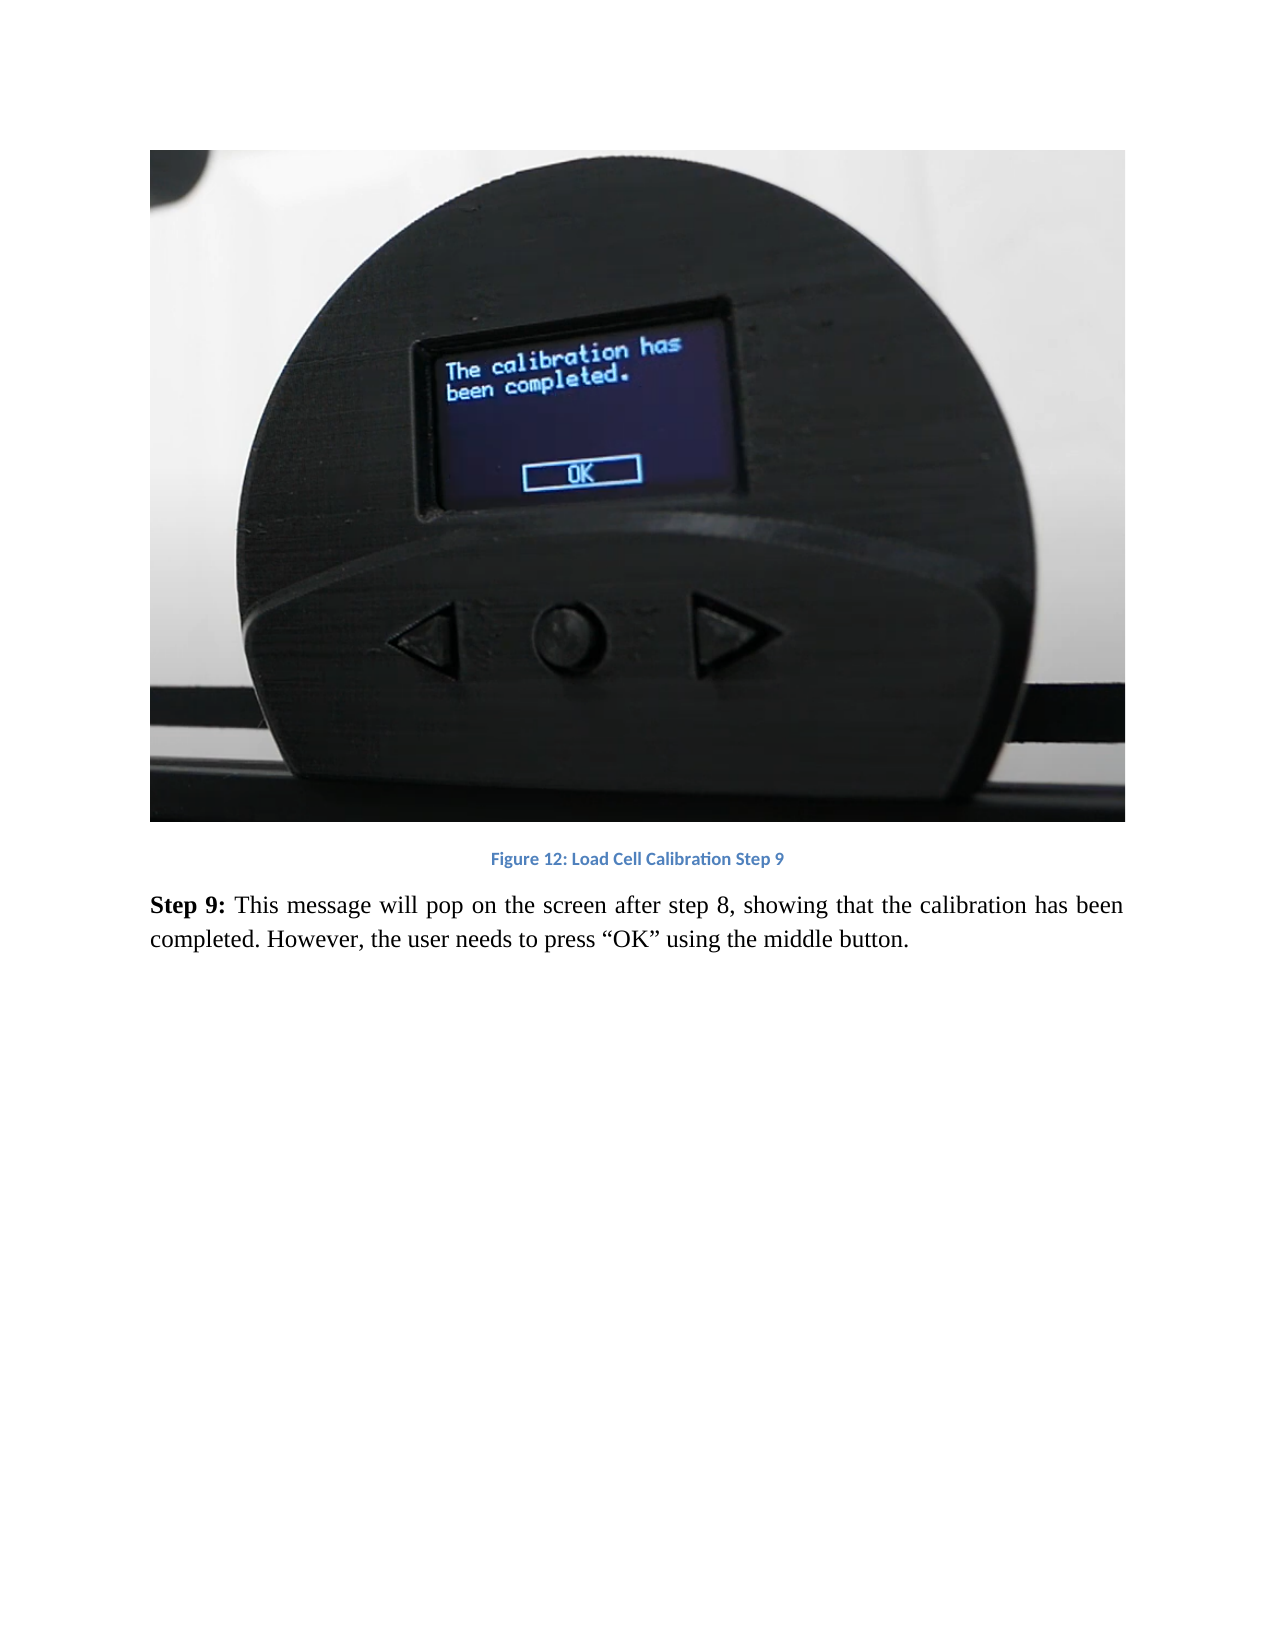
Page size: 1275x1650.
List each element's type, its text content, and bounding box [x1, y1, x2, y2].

picture [150, 150, 1125, 822]
text Step 9: This message will pop on the screen after step 8, showing that the calibration has been completed. However, the user needs to press “OK” using the middle button. [150, 891, 1125, 953]
